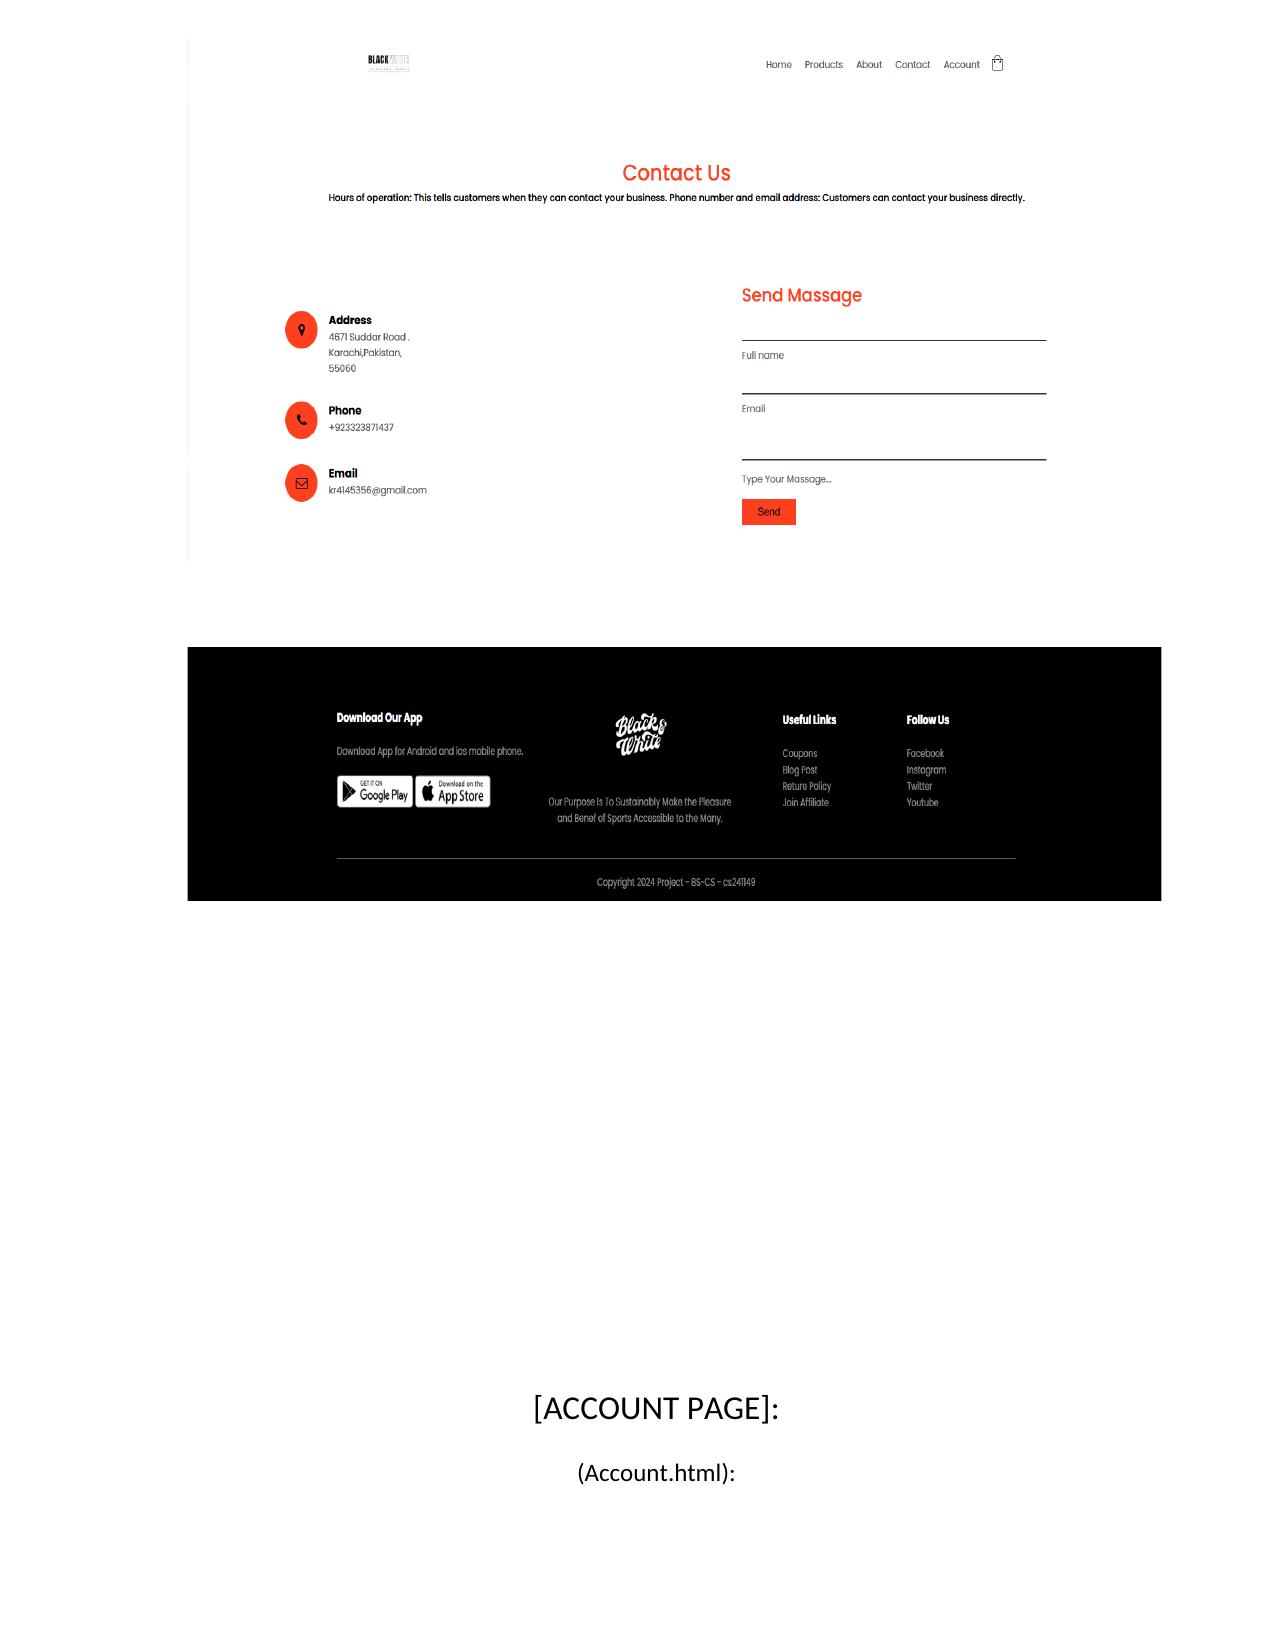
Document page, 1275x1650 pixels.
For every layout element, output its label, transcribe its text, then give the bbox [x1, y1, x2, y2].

picture [187, 37, 1162, 563]
list (Account.html): [187, 1457, 1125, 1487]
picture [187, 592, 1162, 901]
list [ACCOUNT PAGE]: [187, 1387, 1125, 1428]
